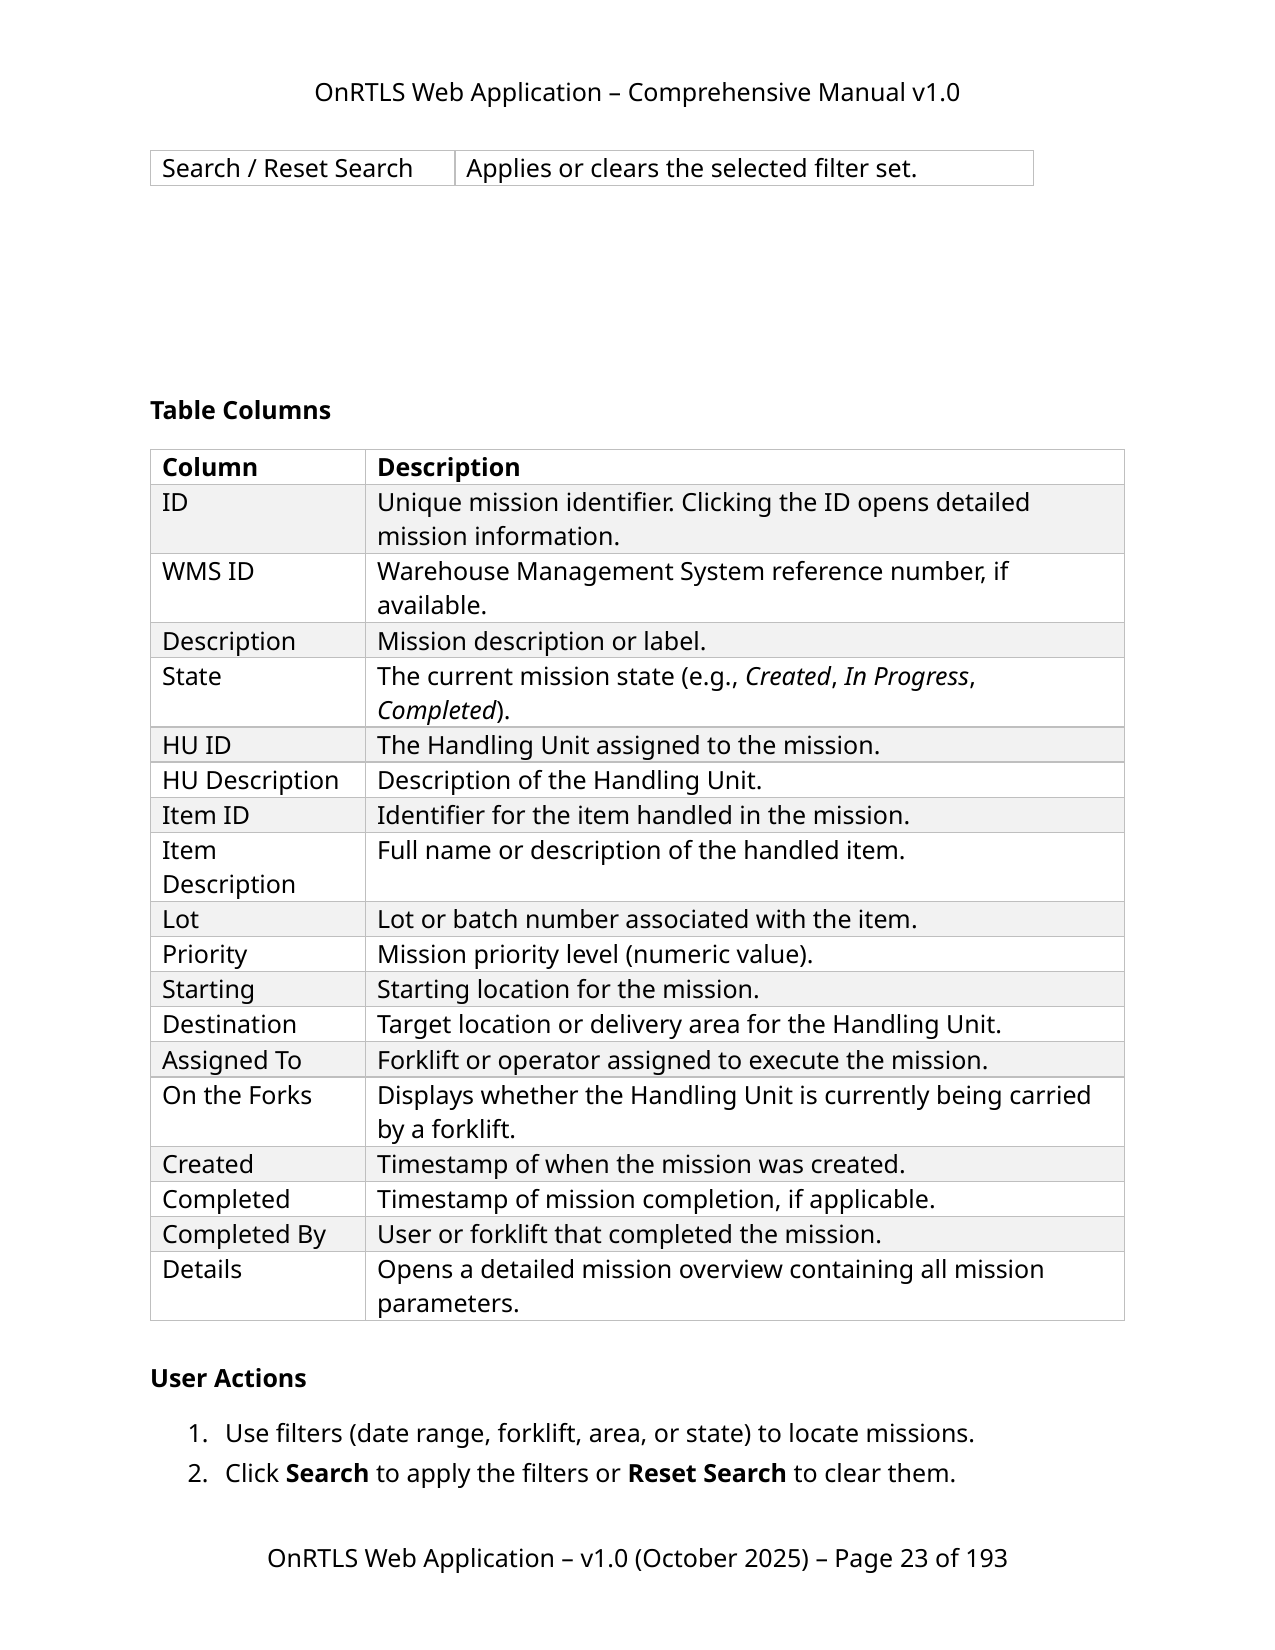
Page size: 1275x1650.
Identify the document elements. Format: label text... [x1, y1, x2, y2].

table_cell Completed By [151, 1217, 365, 1251]
table_cell Item ID [151, 798, 365, 832]
table_cell Lot or batch number associated with the item. [366, 902, 1124, 936]
table_header Description [366, 450, 1124, 484]
table_cell Opens a detailed mission overview containing all mission parameters. [366, 1252, 1124, 1320]
table_cell Starting [151, 972, 365, 1006]
table_cell Timestamp of mission completion, if applicable. [366, 1182, 1124, 1216]
table_cell Unique mission identifier. Clicking the ID opens detailed mission information. [366, 485, 1124, 553]
table_cell Created [151, 1147, 365, 1181]
table_cell ID [151, 485, 365, 553]
table_cell The Handling Unit assigned to the mission. [366, 728, 1124, 761]
table_cell User or forklift that completed the mission. [366, 1217, 1124, 1251]
list Use filters (date range, forklift, area, or state) to locate missions. [187, 1416, 1125, 1450]
table_cell The current mission state (e.g., Created, In Progress, Completed). [366, 658, 1124, 726]
table_cell Lot [151, 902, 365, 936]
table_cell Starting location for the mission. [366, 972, 1124, 1006]
table_cell HU ID [151, 728, 365, 761]
table_cell Description of the Handling Unit. [366, 763, 1124, 797]
list Click Search to apply the filters or Reset Search to clear them. [187, 1455, 1125, 1489]
text User Actions [150, 1321, 1125, 1394]
table_cell Target location or delivery area for the Handling Unit. [366, 1007, 1124, 1041]
table_cell Forklift or operator assigned to execute the mission. [366, 1042, 1124, 1076]
table_cell Full name or description of the handled item. [366, 833, 1124, 901]
table_cell Description [151, 623, 365, 657]
table_cell Completed [151, 1182, 365, 1216]
table_cell Applies or clears the selected filter set. [456, 151, 1033, 185]
table_cell Priority [151, 937, 365, 971]
table_cell Search / Reset Search [151, 151, 454, 185]
table_cell Mission description or label. [366, 623, 1124, 657]
table_cell Displays whether the Handling Unit is currently being carried by a forklift. [366, 1078, 1124, 1146]
table_cell Timestamp of when the mission was created. [366, 1147, 1124, 1181]
table_cell Assigned To [151, 1042, 365, 1076]
table_cell Mission priority level (numeric value). [366, 937, 1124, 971]
table_cell Details [151, 1252, 365, 1320]
table_cell WMS ID [151, 554, 365, 622]
table_header Column [151, 450, 365, 484]
table_cell Identifier for the item handled in the mission. [366, 798, 1124, 832]
table_cell Warehouse Management System reference number, if available. [366, 554, 1124, 622]
table_cell On the Forks [151, 1078, 365, 1146]
table_cell HU Description [151, 763, 365, 797]
table_cell State [151, 658, 365, 726]
text Table Columns [150, 354, 1125, 427]
table_cell Destination [151, 1007, 365, 1041]
table_cell Item Description [151, 833, 365, 901]
